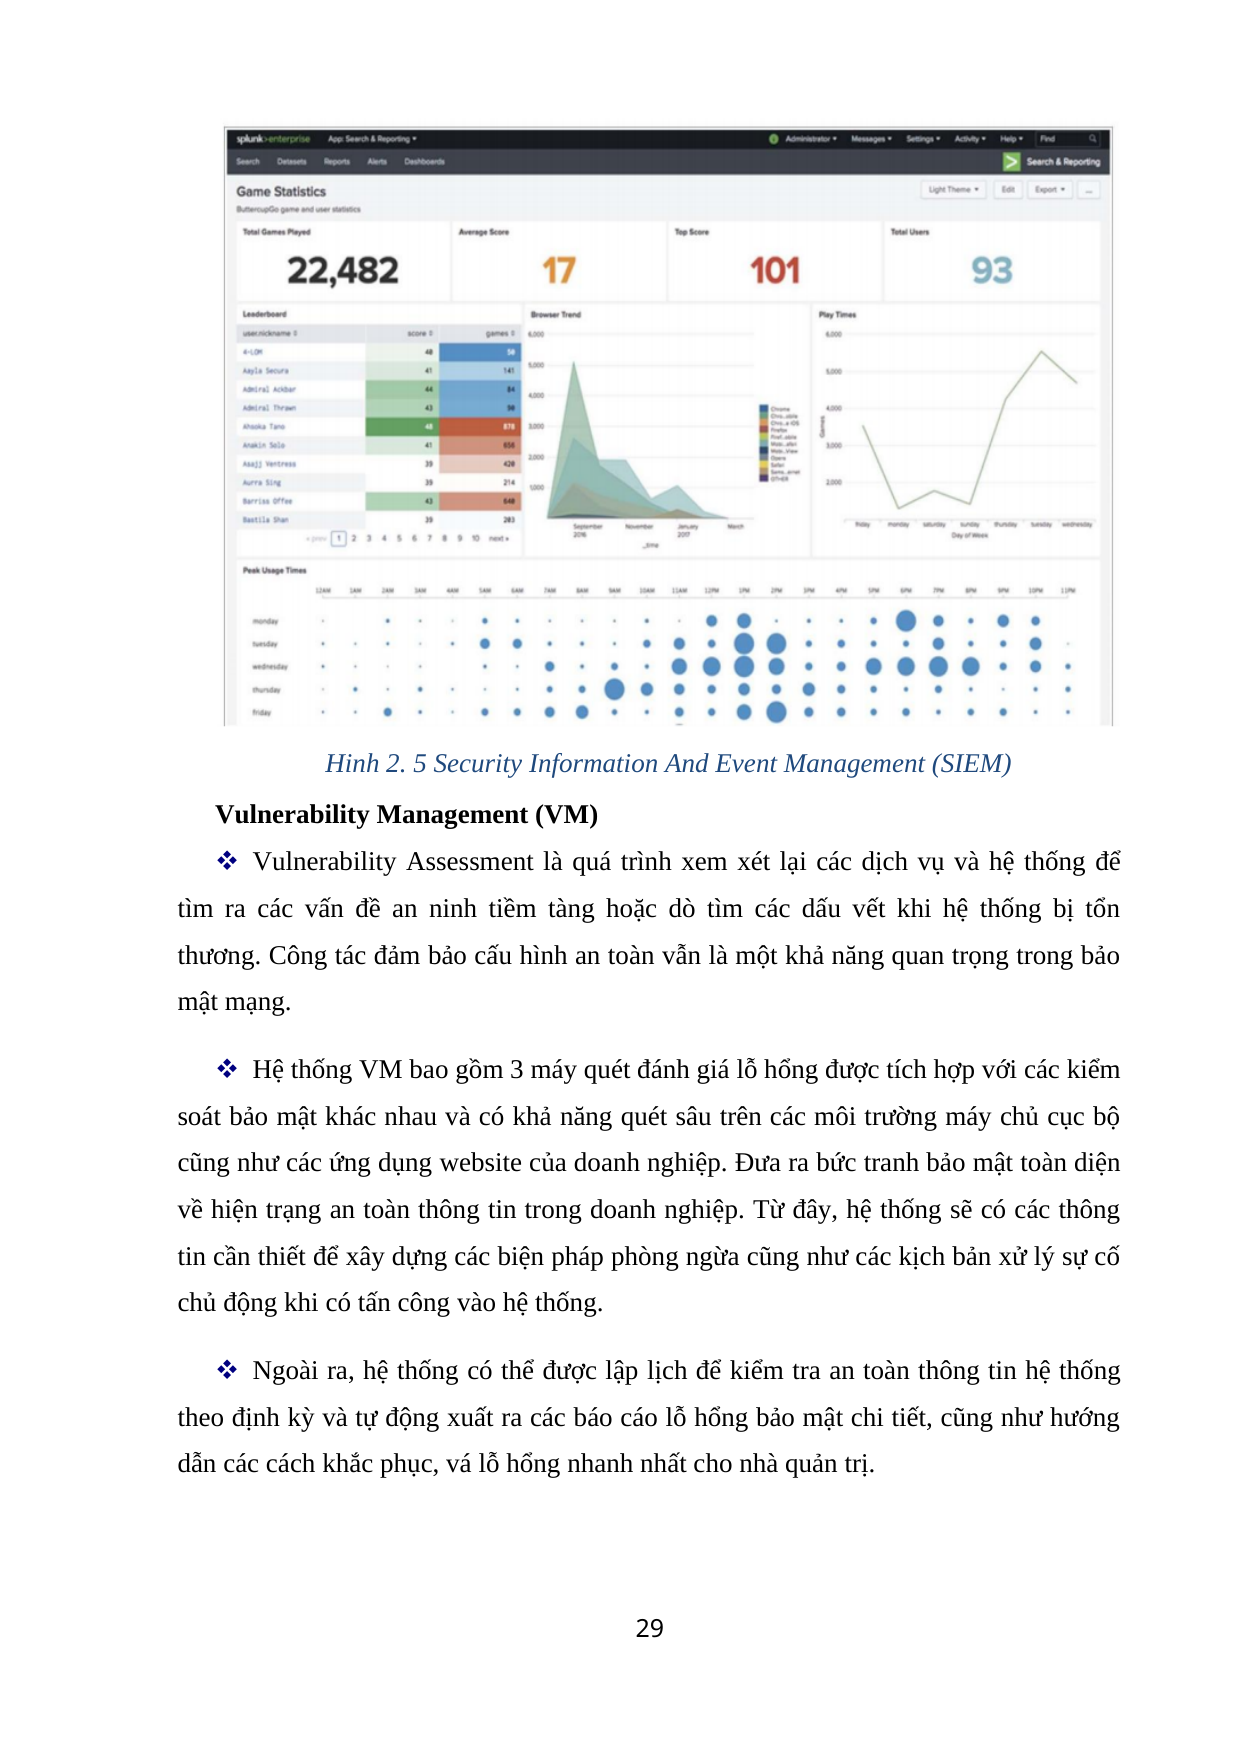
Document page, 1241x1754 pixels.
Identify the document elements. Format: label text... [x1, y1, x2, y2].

list Hệ thống VM bao gồm 3 máy quét đánh giá lỗ hổng được tích hợp với các kiểm soát bảo mật khác nhau và có khả năng quét sâu trên các môi trường máy chủ cục bộ cũng như các ứng dụng website của doanh nghiệp. Đưa ra bức tranh bảo mật toàn diện về hiện trạng an toàn thông tin trong doanh nghiệp. Từ đây, hệ thống sẽ có các thông tin cần thiết để xây dựng các biện pháp phòng ngừa cũng như các kịch bản xử lý sự cố chủ động khi có tấn công vào hệ thống. [177, 1053, 1122, 1317]
list Ngoài ra, hệ thống có thể được lập lịch để kiểm tra an toàn thông tin hệ thống theo định kỳ và tự động xuất ra các báo cáo lỗ hổng bảo mật chi tiết, cũng như hướng dẫn các cách khắc phục, vá lỗ hổng nhanh nhất cho nhà quản trị. [177, 1354, 1122, 1478]
list Vulnerability Assessment là quá trình xem xét lại các dịch vụ và hệ thống để tìm ra các vấn đề an ninh tiềm tàng hoặc dò tìm các dấu vết khi hệ thống bị tổn thương. Công tác đảm bảo cấu hình an toàn vẫn là một khả năng quan trọng trong bảo mật mạng. [177, 845, 1122, 1017]
text Vulnerability Management (VM) [177, 799, 1122, 830]
picture [216, 118, 1120, 730]
text Hinh 2. 5 Security Information And Event Management (SIEM) [177, 747, 1122, 778]
